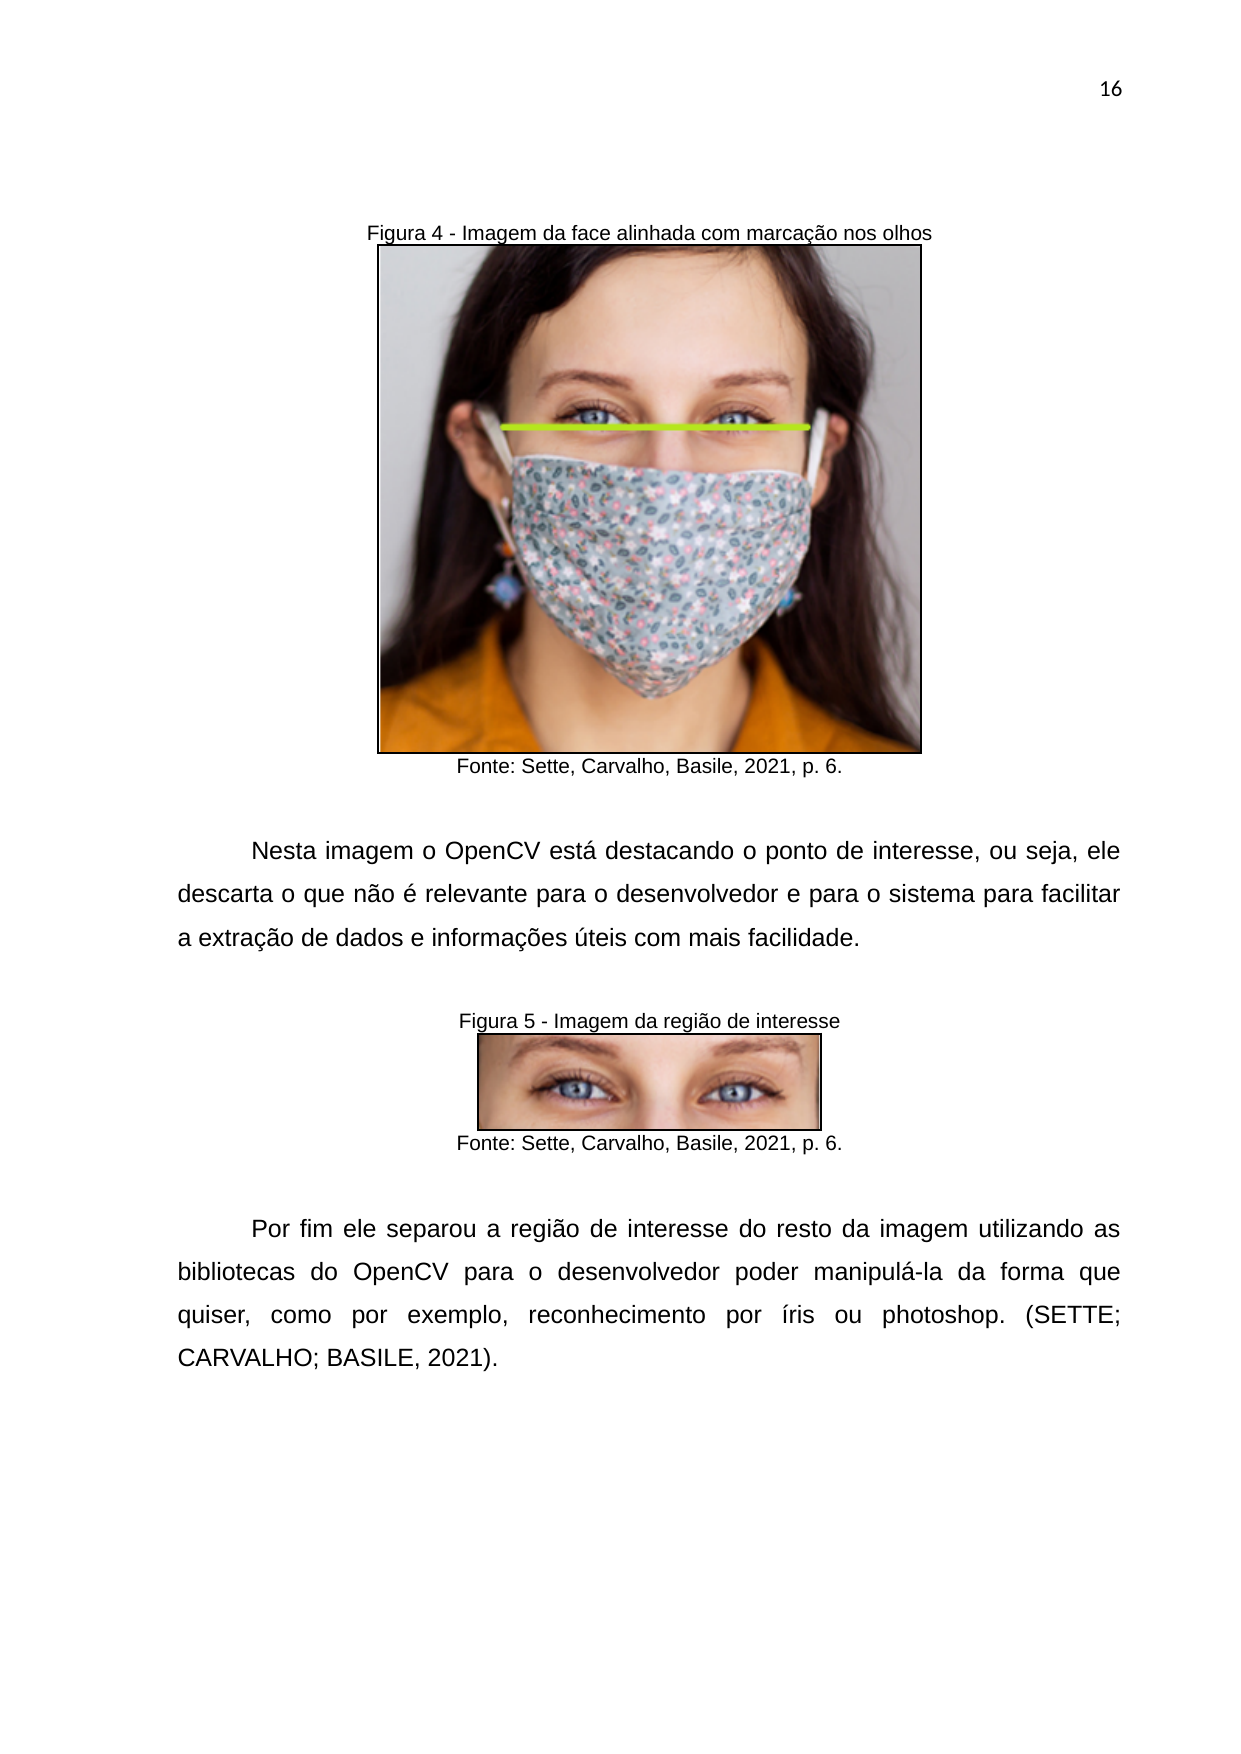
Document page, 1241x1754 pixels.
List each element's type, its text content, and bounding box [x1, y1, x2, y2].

text Nesta imagem o OpenCV está destacando o ponto de interesse, ou seja, ele descarta o que não é relevante para o desenvolvedor e para o sistema para facilitar a extração de dados e informações úteis com mais facilidade. [177, 836, 1122, 951]
picture [379, 246, 920, 752]
text Fonte: Sette, Carvalho, Basile, 2021, p. 6. [177, 754, 1122, 778]
text Fonte: Sette, Carvalho, Basile, 2021, p. 6. [177, 1131, 1122, 1155]
text Por fim ele separou a região de interesse do resto da imagem utilizando as bibliotecas do OpenCV para o desenvolvedor poder manipulá-la da forma que quiser, como por exemplo, reconhecimento por íris ou photoshop. (SETTE; CARVALHO; BASILE, 2021). [177, 1214, 1122, 1372]
picture [479, 1035, 820, 1129]
